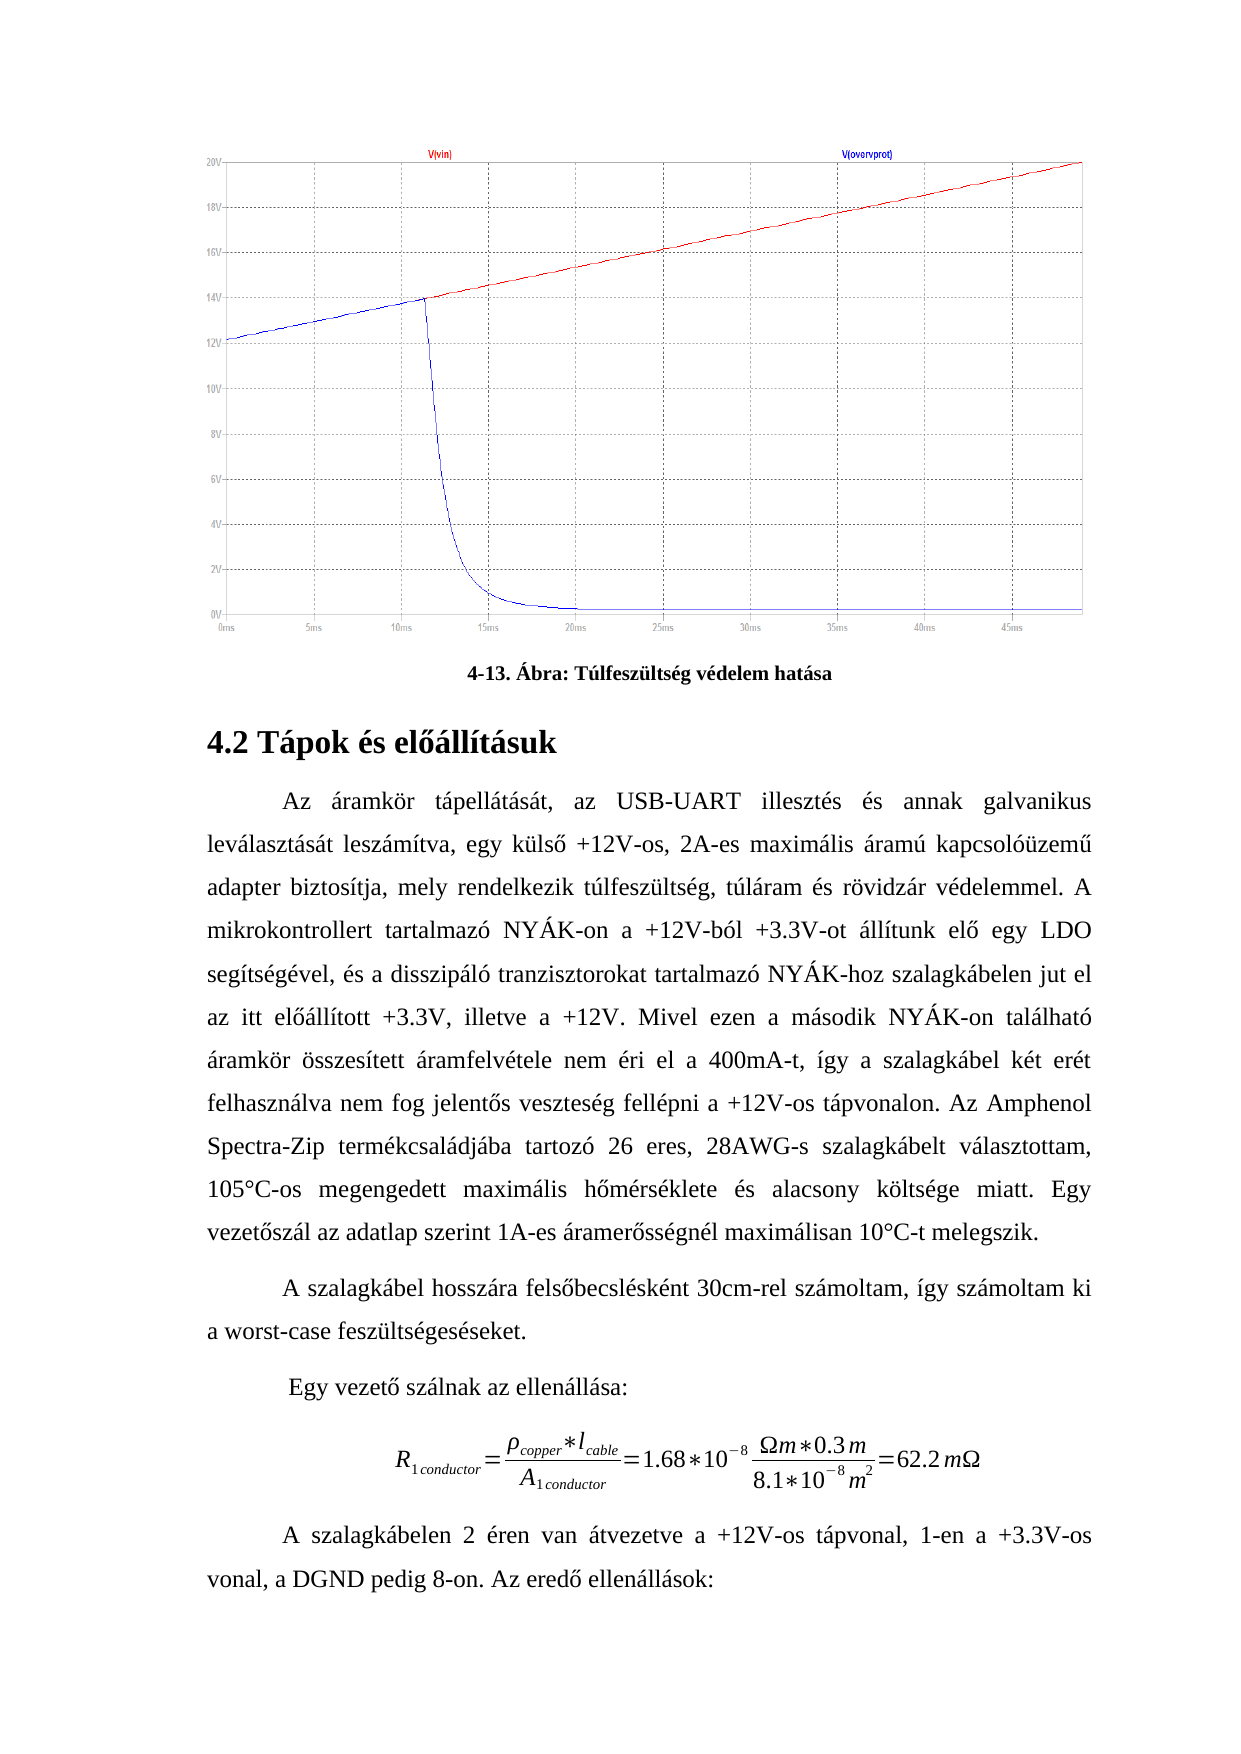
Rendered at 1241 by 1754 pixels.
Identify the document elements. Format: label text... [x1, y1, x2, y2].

subtitle Tápok és előállításuk [207, 722, 1092, 761]
text A szalagkábelen 2 éren van átvezetve a +12V-os tápvonal, 1-en a +3.3V-os vonal, a DGND pedig 8-on. Az eredő ellenállások: [207, 1521, 1092, 1592]
text A szalagkábel hosszára felsőbecslésként 30cm-rel számoltam, így számoltam ki a worst-case feszültségeséseket. [207, 1273, 1092, 1345]
text Az áramkör tápellátását, az USB-UART illesztés és annak galvanikus leválasztását leszámítva, egy külső +12V-os, 2A-es maximális áramú kapcsolóüzemű adapter biztosítja, mely rendelkezik túlfeszültség, túláram és rövidzár védelemmel. A mikrokontrollert tartalmazó NYÁK-on a +12V-ból +3.3V-ot állítunk elő egy LDO segítségével, és a disszipáló tranzisztorokat tartalmazó NYÁK-hoz szalagkábelen jut el az itt előállított +3.3V, illetve a +12V. Mivel ezen a második NYÁK-on található áramkör összesített áramfelvétele nem éri el a 400mA-t, így a szalagkábel két erét felhasználva nem fog jelentős veszteség fellépni a +12V-os tápvonalon. Az Amphenol Spectra-Zip termékcsaládjába tartozó 26 eres, 28AWG-s szalagkábelt választottam, 105°C-os megengedett maximális hőmérséklete és alacsony költsége miatt. Egy vezetőszál az adatlap szerint 1A-es áramerősségnél maximálisan 10°C-t melegszik. [207, 786, 1092, 1246]
picture [206, 147, 1092, 635]
text Egy vezető szálnak az ellenállása: [207, 1372, 1092, 1401]
